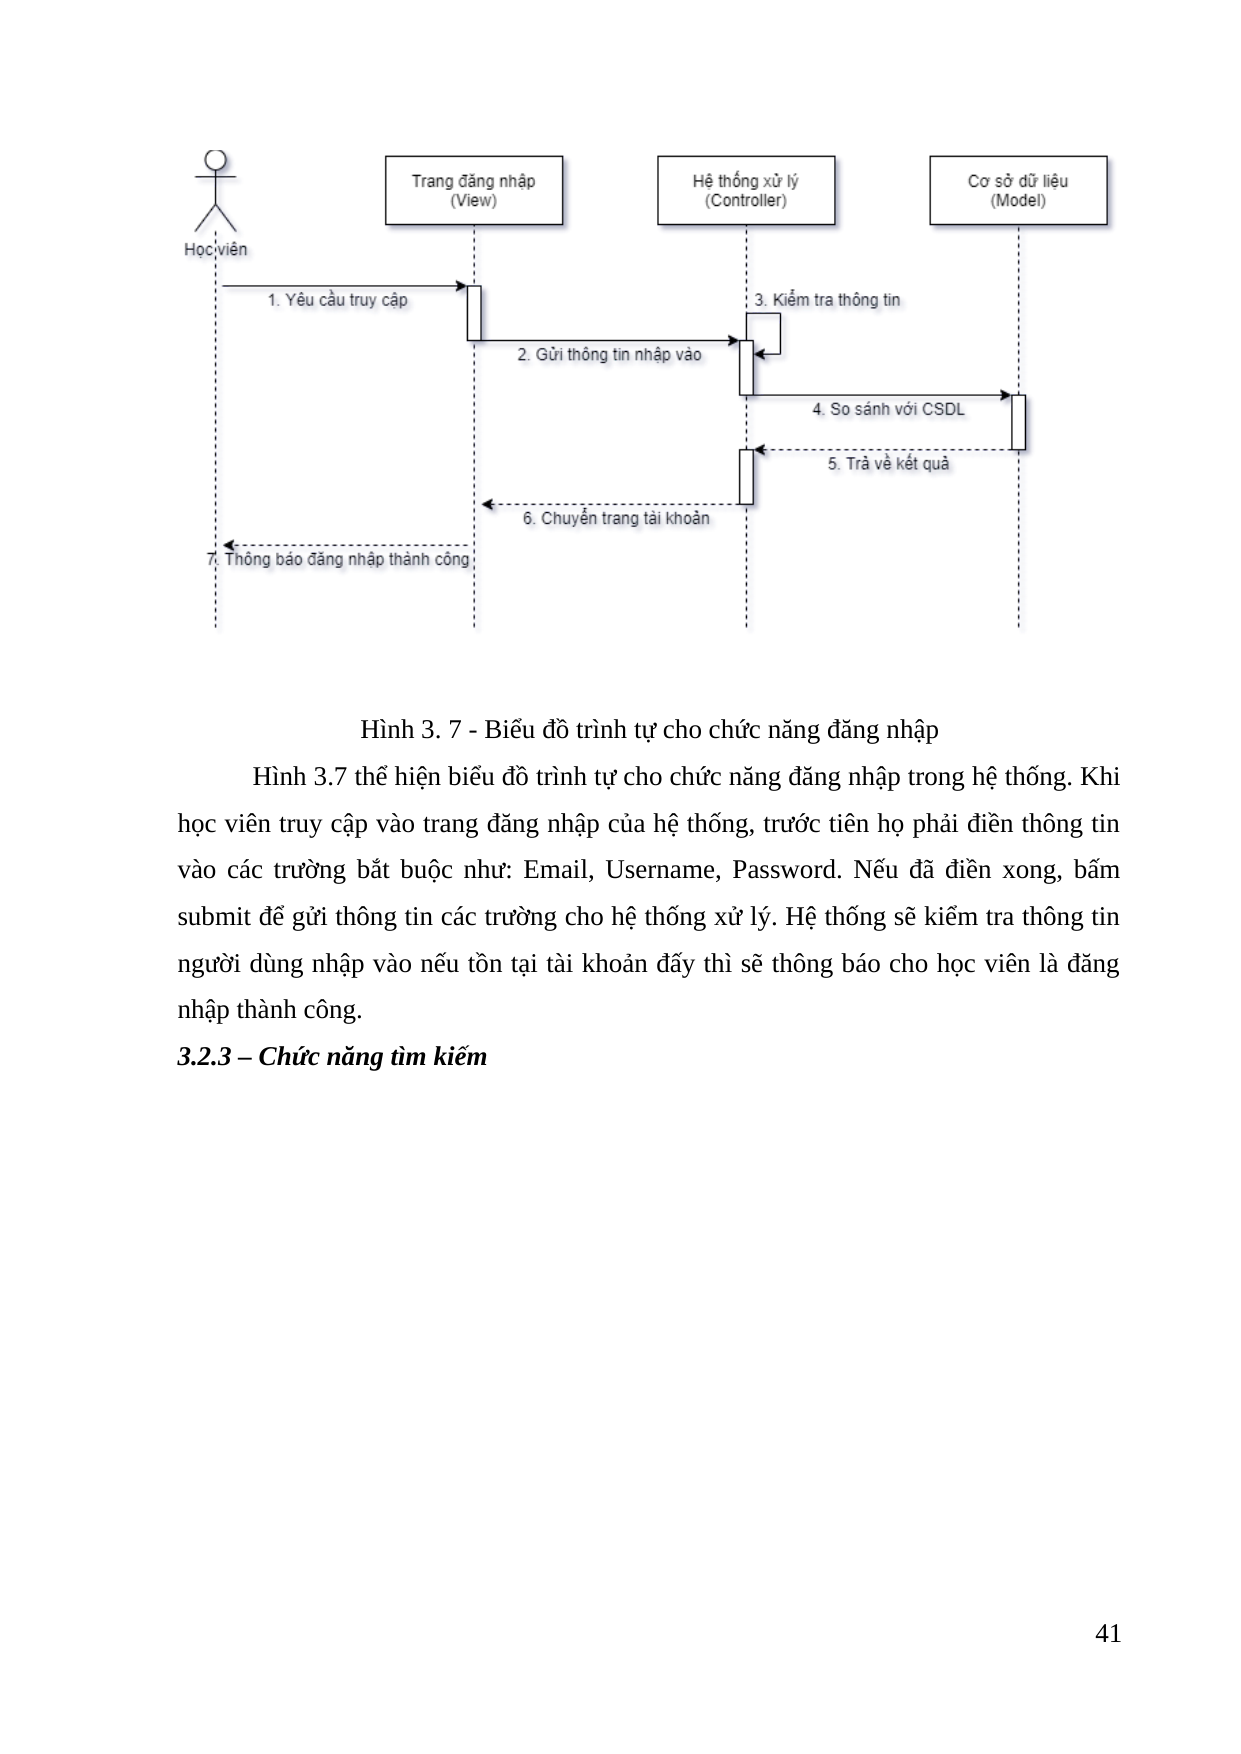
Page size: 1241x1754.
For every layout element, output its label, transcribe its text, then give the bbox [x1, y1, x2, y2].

picture [177, 150, 1123, 699]
subtitle 3.2.3 – Chức năng tìm kiếm [177, 1040, 1122, 1071]
text Hình 3. 7 - Biểu đồ trình tự cho chức năng đăng nhập [177, 714, 1122, 745]
text Hình 3.7 thể hiện biểu đồ trình tự cho chức năng đăng nhập trong hệ thống. Khi học viên truy cập vào trang đăng nhập của hệ thống, trước tiên họ phải điền thông tin vào các trường bắt buộc như: Email, Username, Password. Nếu đã điền xong, bấm submit để gửi thông tin các trường cho hệ thống xử lý. Hệ thống sẽ kiểm tra thông tin người dùng nhập vào nếu tồn tại tài khoản đấy thì sẽ thông báo cho học viên là đăng nhập thành công. [177, 760, 1122, 1025]
